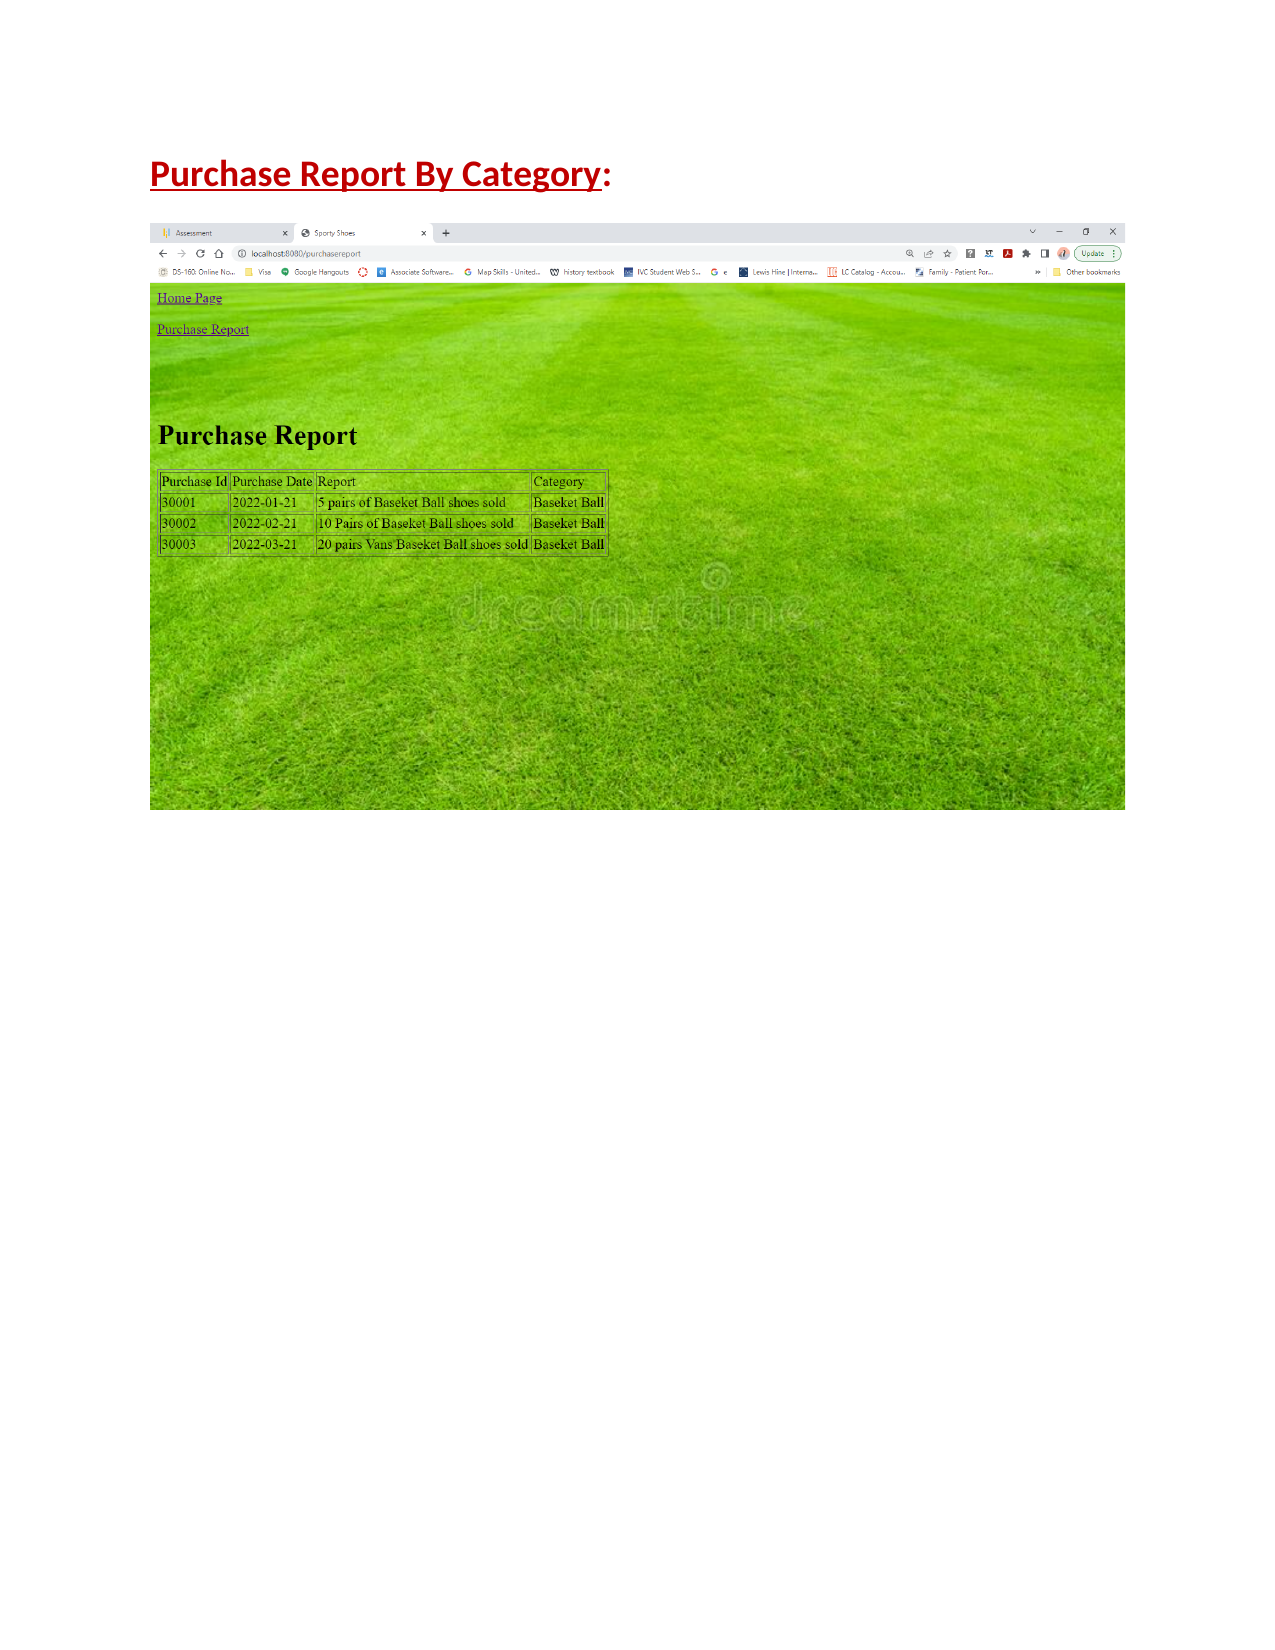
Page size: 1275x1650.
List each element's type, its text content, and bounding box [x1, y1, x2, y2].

text Purchase Report By Category: [150, 150, 1125, 196]
picture [150, 223, 1125, 810]
